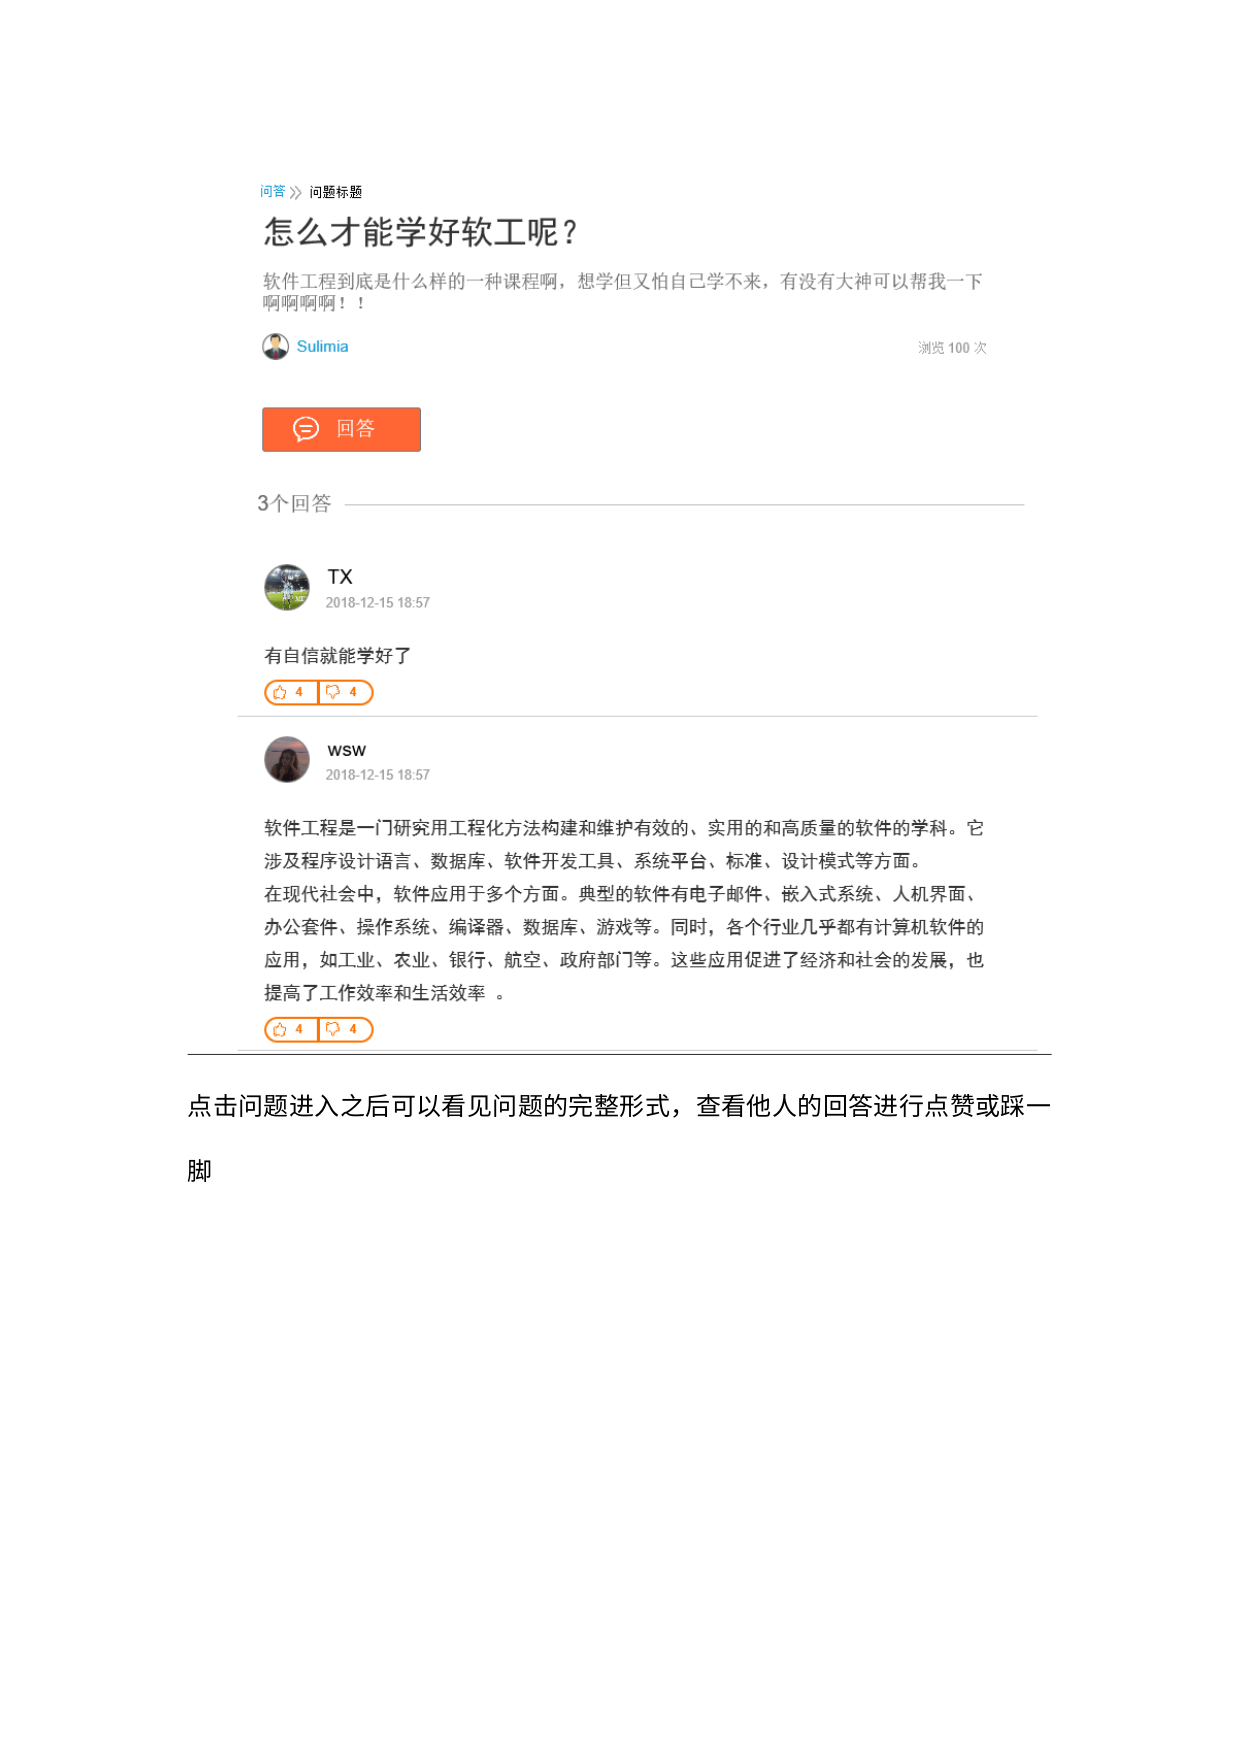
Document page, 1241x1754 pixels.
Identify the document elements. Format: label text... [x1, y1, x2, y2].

text 点击问题进入之后可以看见问题的完整形式，查看他人的回答进行点赞或踩一脚 [187, 1072, 1053, 1202]
picture [187, 162, 1052, 1055]
